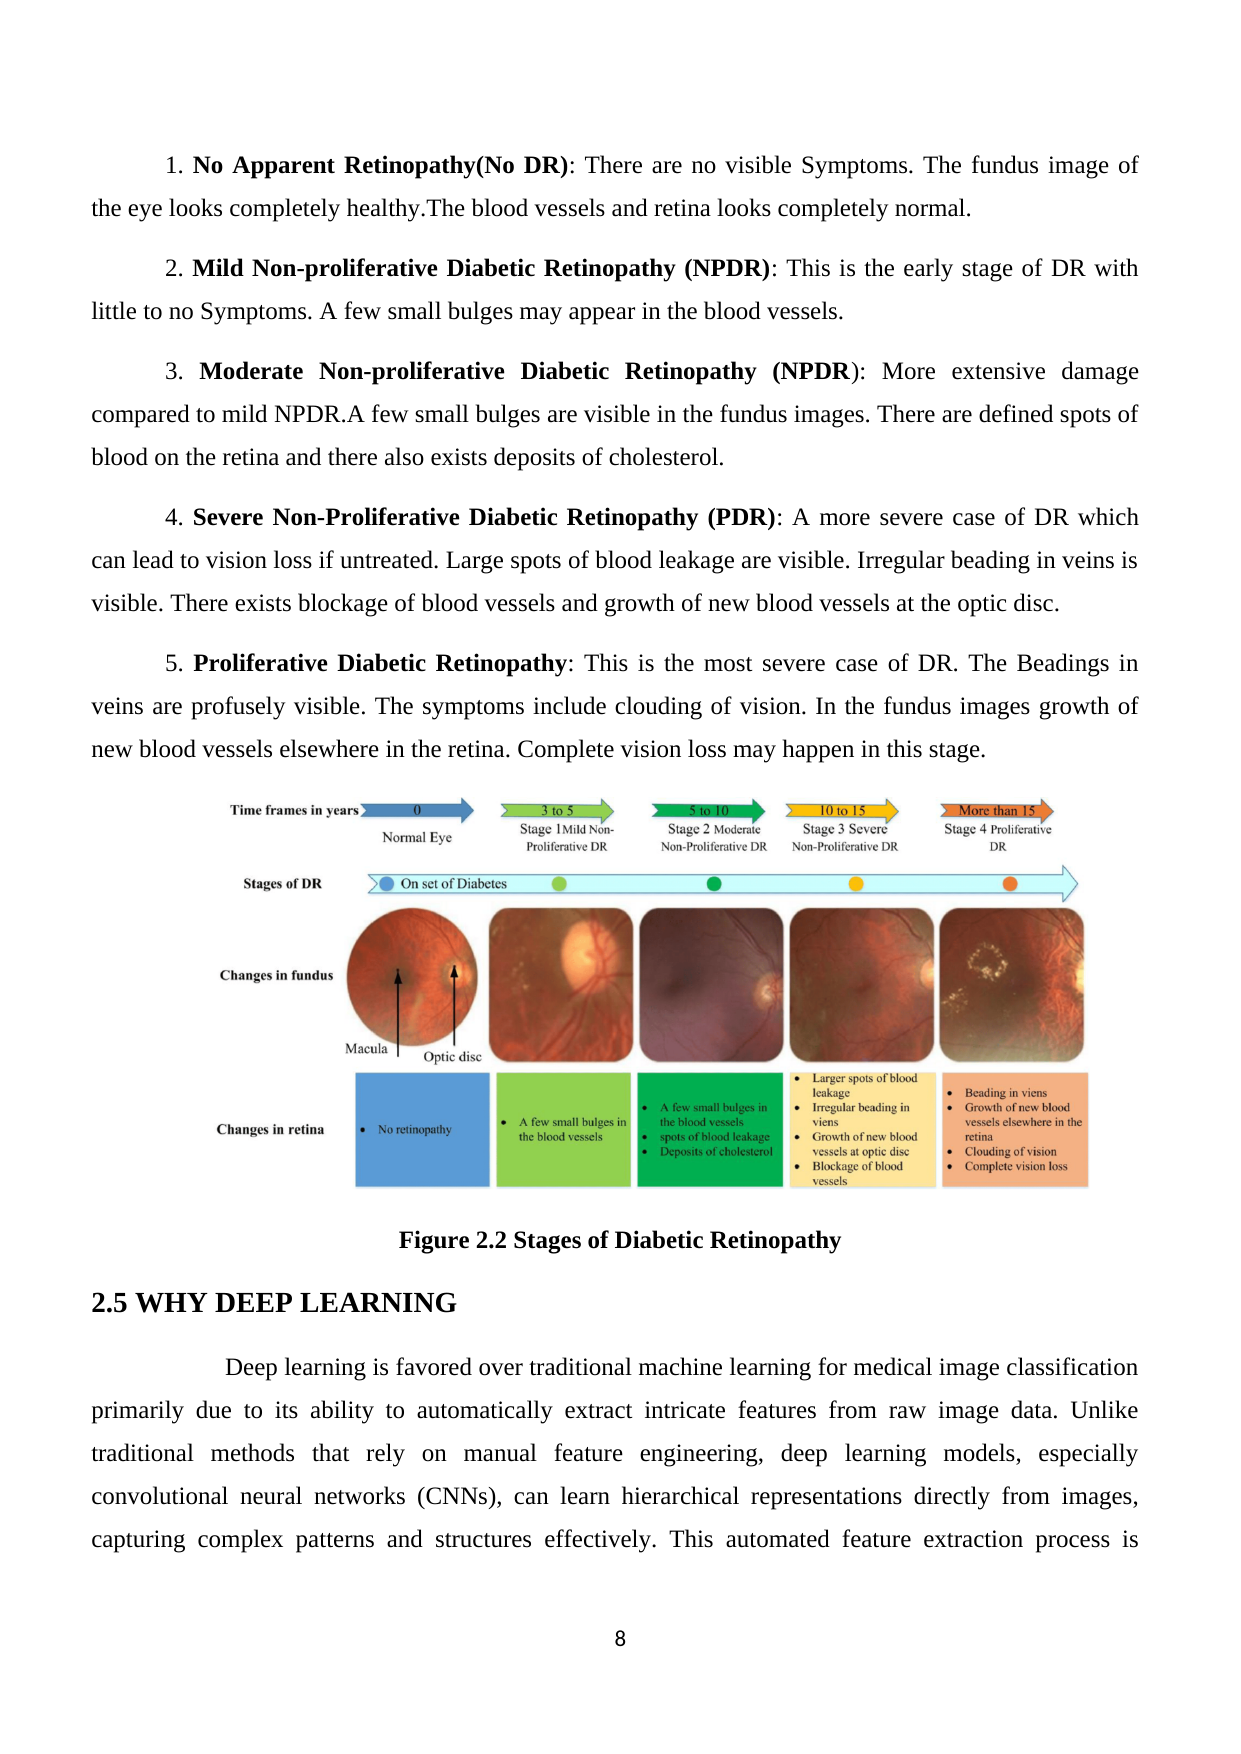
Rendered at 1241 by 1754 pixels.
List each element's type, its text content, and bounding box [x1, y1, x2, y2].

picture [210, 793, 1094, 1195]
text Figure 2.2 Stages of Diabetic Retinopathy [150, 1225, 1090, 1254]
text 5. Proliferative Diabetic Retinopathy: This is the most severe case of DR. The Beadings in veins are profusely visible. The symptoms include clouding of vision. In the fundus images growth of new blood vessels elsewhere in the retina. Complete vision loss may happen in this stage. [91, 648, 1139, 763]
text 1. No Apparent Retinopathy(No DR): There are no visible Symptoms. The fundus image of the eye looks completely healthy.The blood vessels and retina looks completely normal. [91, 150, 1139, 222]
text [91, 1352, 1139, 1553]
text 3. Moderate Non-proliferative Diabetic Retinopathy (NPDR): More extensive damage compared to mild NPDR.A few small bulges are visible in the fundus images. There are defined spots of blood on the retina and there also exists deposits of cholesterol. [91, 356, 1139, 471]
text 2.5 WHY DEEP LEARNING [91, 1285, 1139, 1318]
text 2. Mild Non-proliferative Diabetic Retinopathy (NPDR): This is the early stage of DR with little to no Symptoms. A few small bulges may appear in the blood vessels. [91, 253, 1139, 325]
text 4. Severe Non-Proliferative Diabetic Retinopathy (PDR): A more severe case of DR which can lead to vision loss if untreated. Large spots of blood leakage are visible. Irregular beading in veins is visible. There exists blockage of blood vessels and growth of new blood vessels at the optic disc. [91, 502, 1139, 617]
